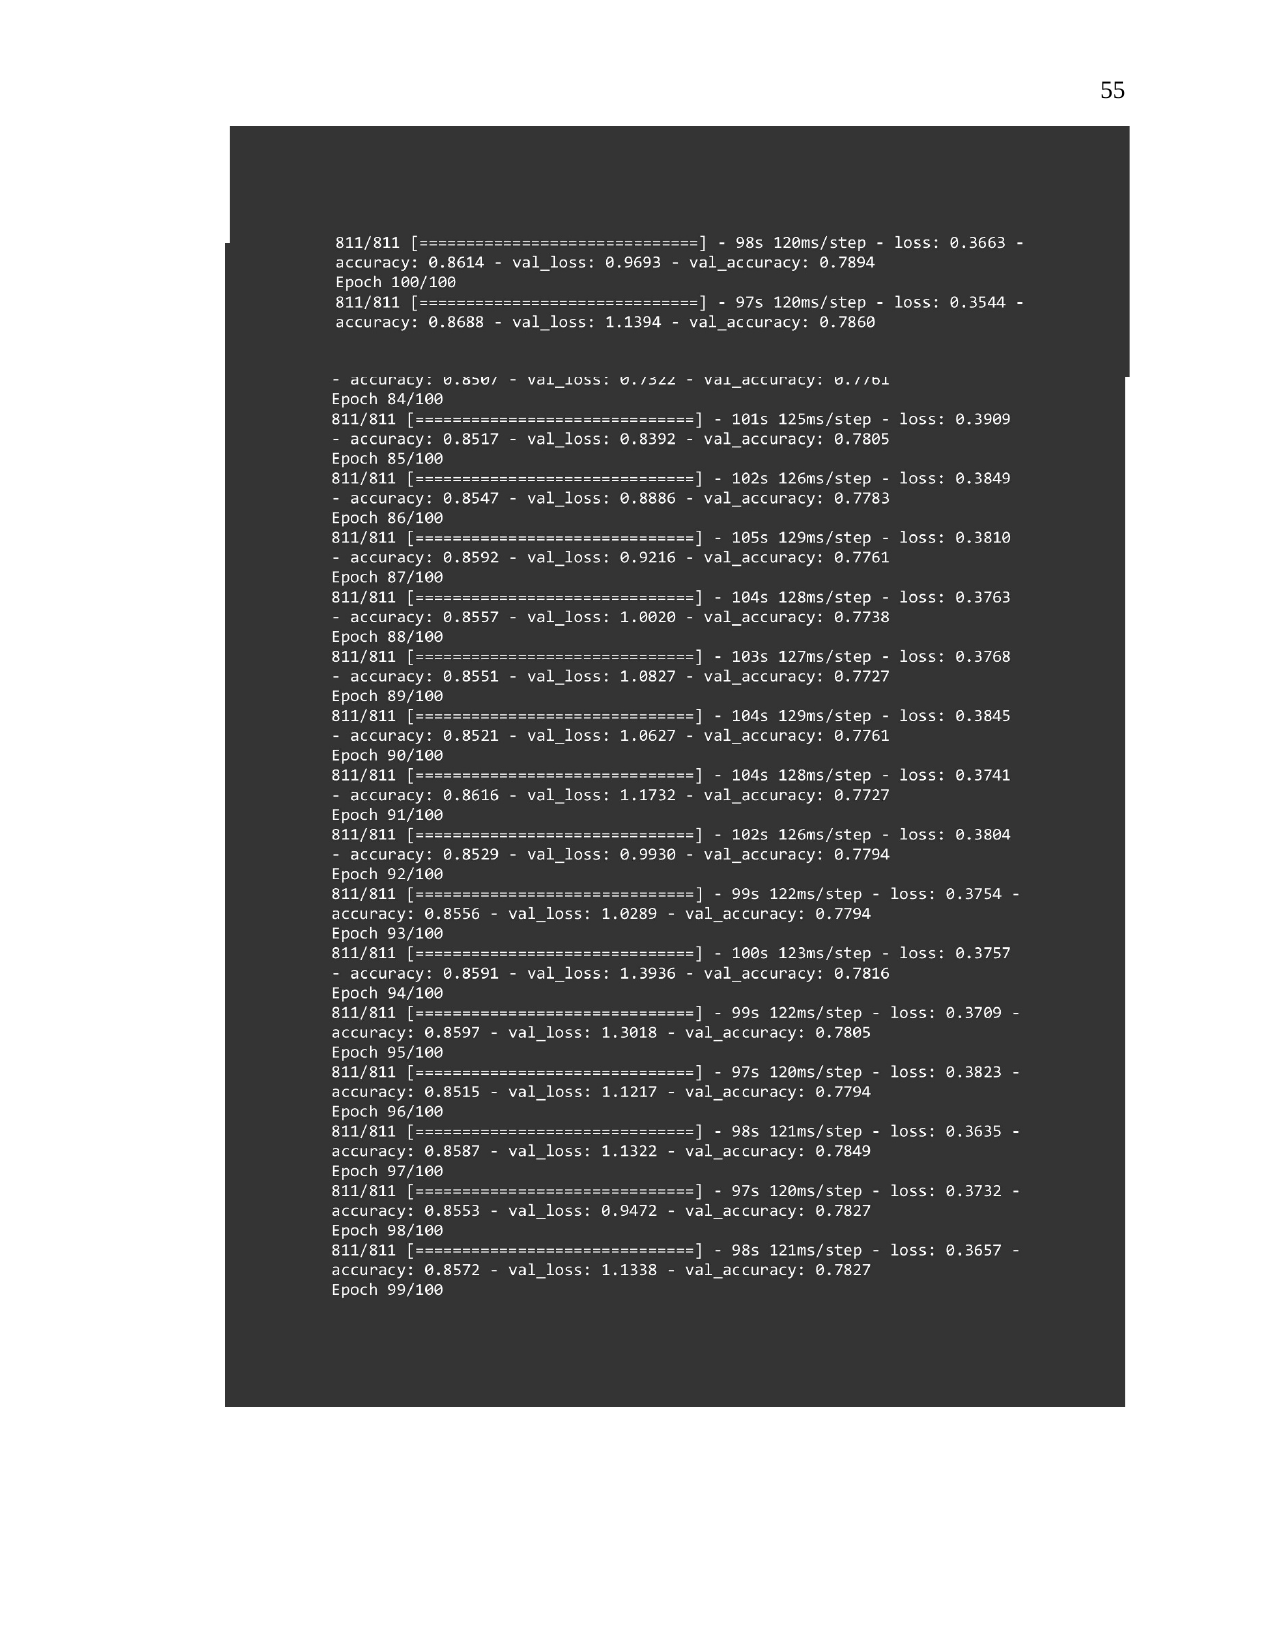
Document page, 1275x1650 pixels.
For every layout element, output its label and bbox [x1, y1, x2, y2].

picture [225, 126, 1130, 1407]
